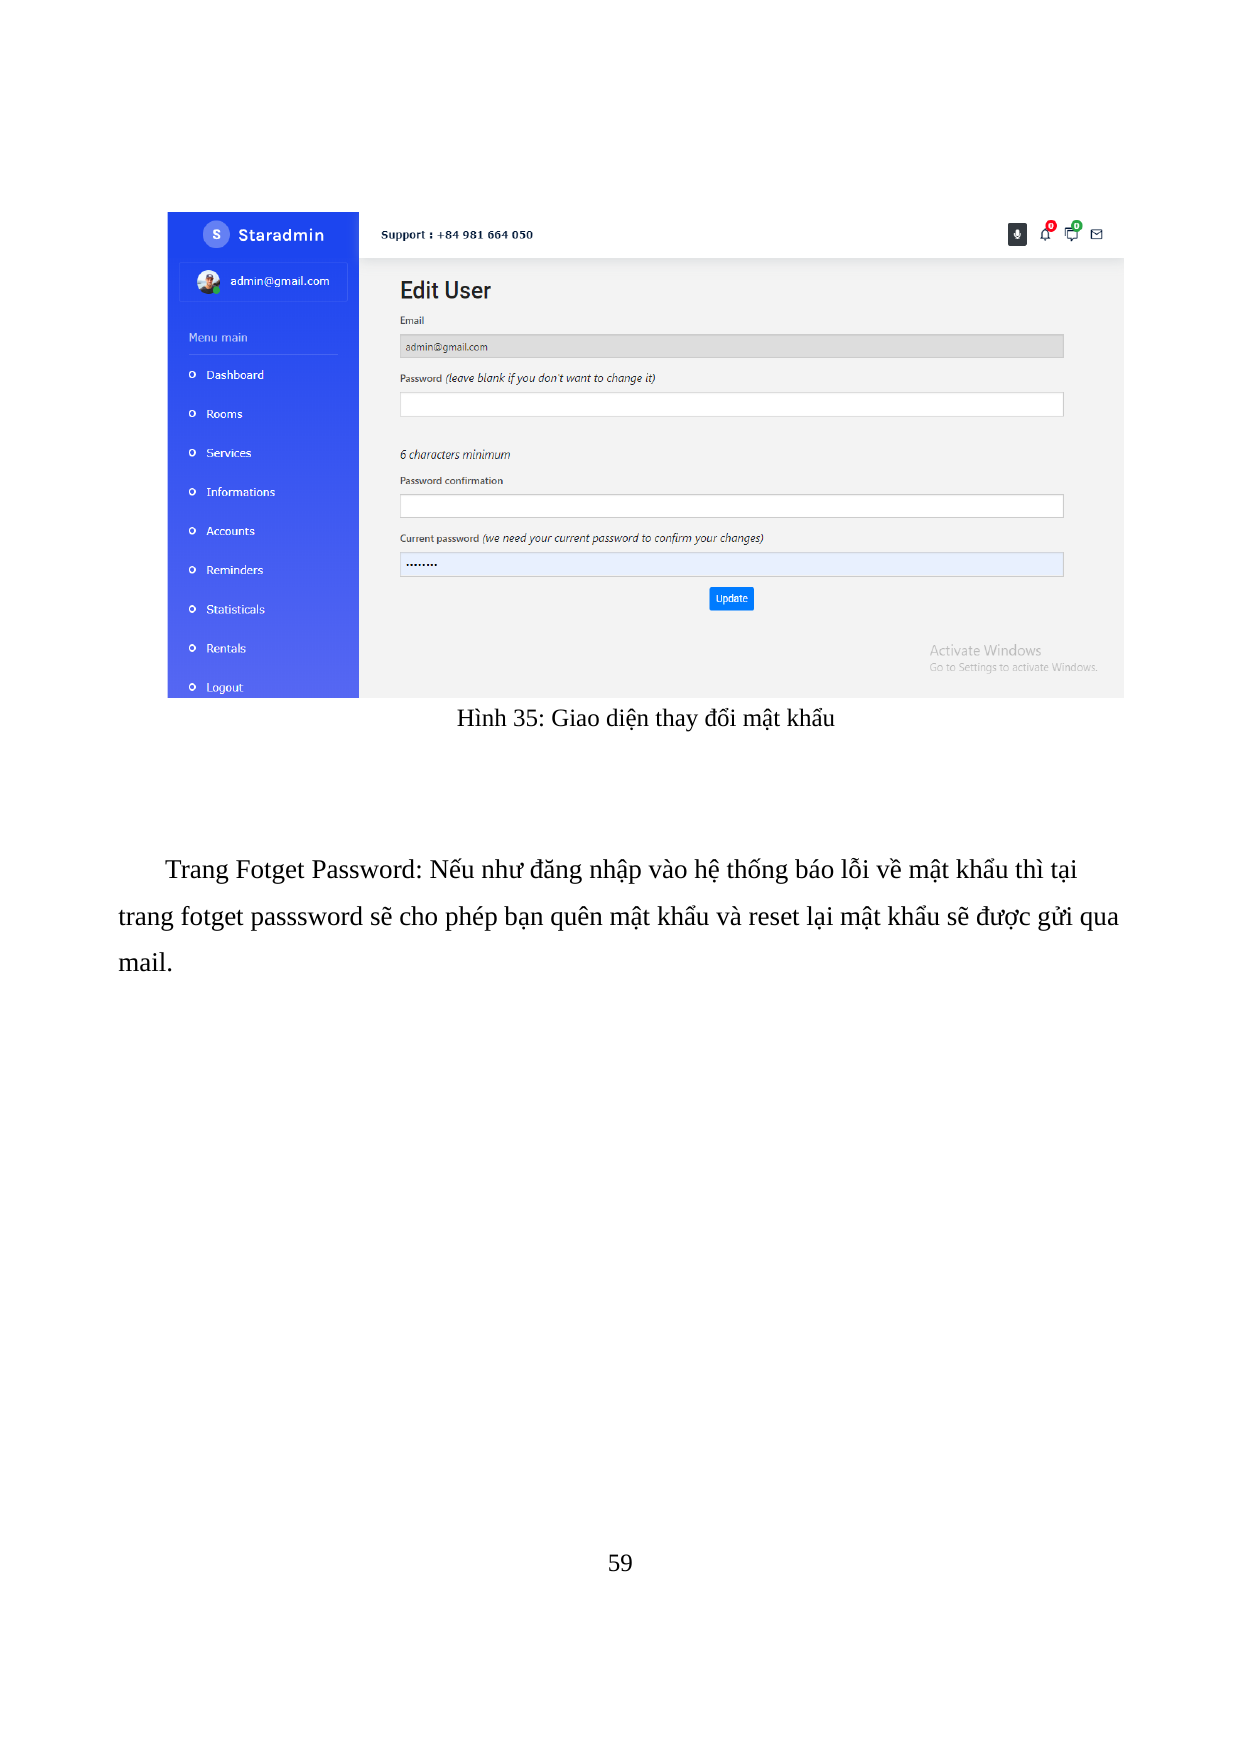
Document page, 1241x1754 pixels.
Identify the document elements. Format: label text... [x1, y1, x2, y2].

picture [167, 212, 1124, 698]
